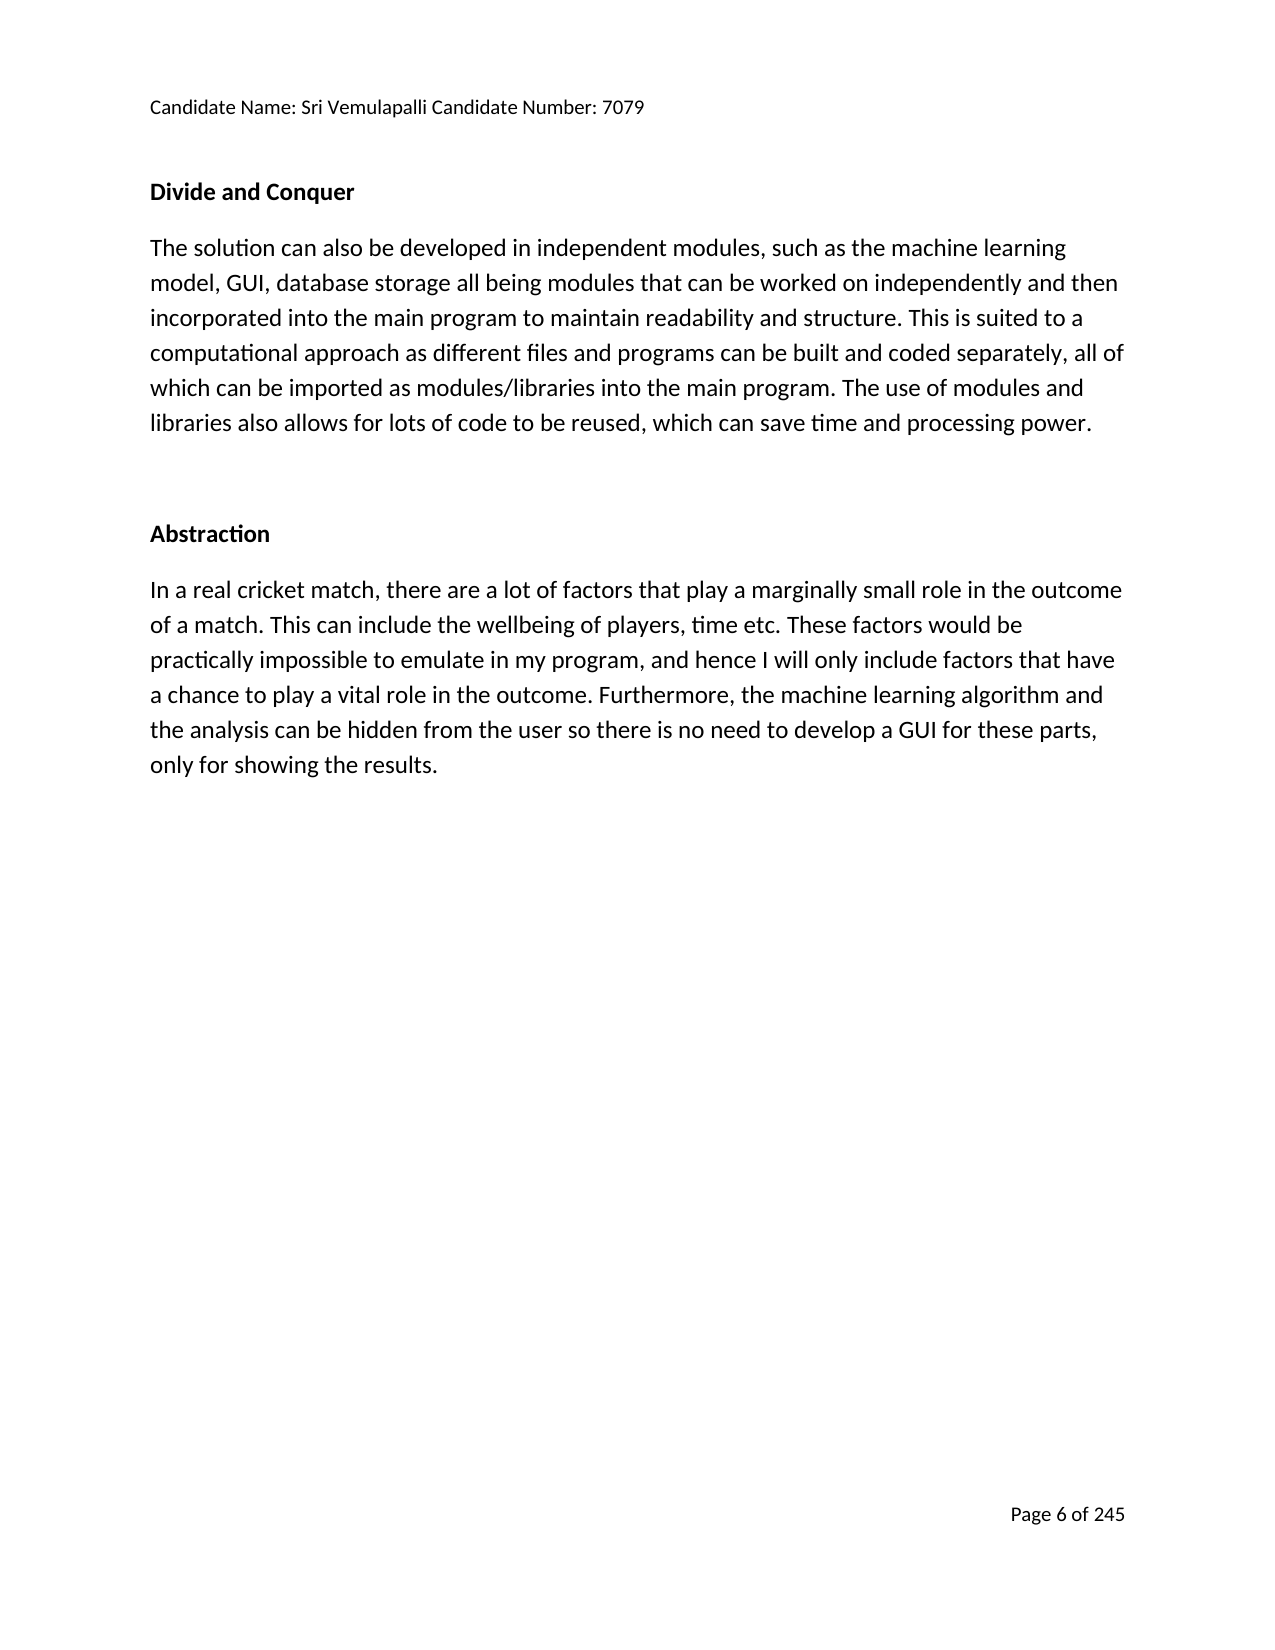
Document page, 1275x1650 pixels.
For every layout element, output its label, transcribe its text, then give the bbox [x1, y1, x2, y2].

text Abstraction [150, 518, 1125, 549]
text The solution can also be developed in independent modules, such as the machine learning model, GUI, database storage all being modules that can be worked on independently and then incorporated into the main program to maintain readability and structure. This is suited to a computational approach as different files and programs can be built and coded separately, all of which can be imported as modules/libraries into the main program. The use of modules and libraries also allows for lots of code to be reused, which can save time and processing power. [150, 232, 1125, 437]
text Divide and Conquer [150, 176, 1125, 206]
text In a real cricket match, there are a lot of factors that play a marginally small role in the outcome of a match. This can include the wellbeing of players, time etc. These factors would be practically impossible to emulate in my program, and hence I will only include factors that have a chance to play a vital role in the outcome. Furthermore, the machine learning algorithm and the analysis can be hidden from the user so there is no need to develop a GUI for these parts, only for showing the results. [150, 574, 1125, 780]
